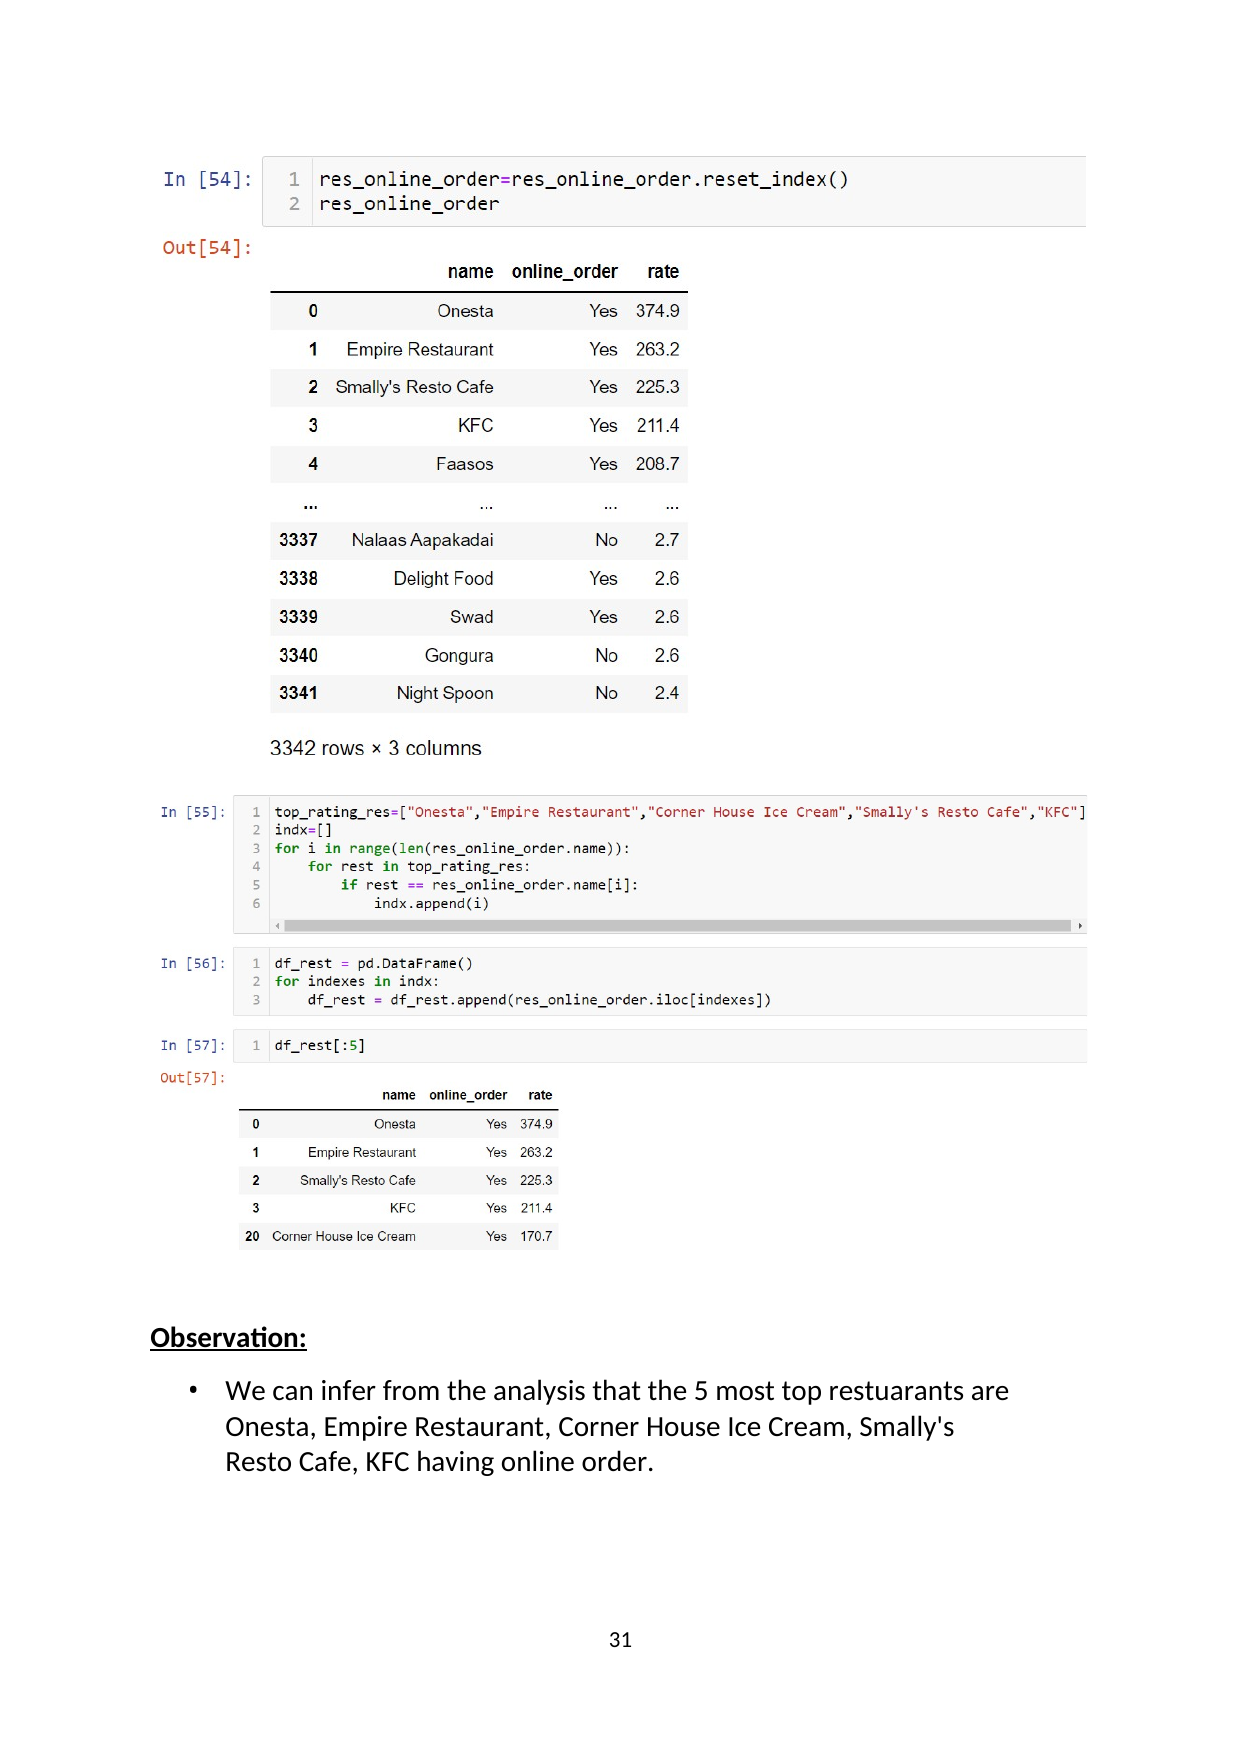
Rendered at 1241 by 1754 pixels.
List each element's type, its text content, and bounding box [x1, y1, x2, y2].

picture [161, 795, 1088, 1250]
text Observation: [150, 1319, 1230, 1354]
list We can infer from the analysis that the 5 most top restuarants are Onesta, Empire Restaurant, Corner House Ice Cream, Smally's Resto Cafe, KFC having online order. [188, 1369, 1027, 1478]
picture [163, 156, 1086, 755]
